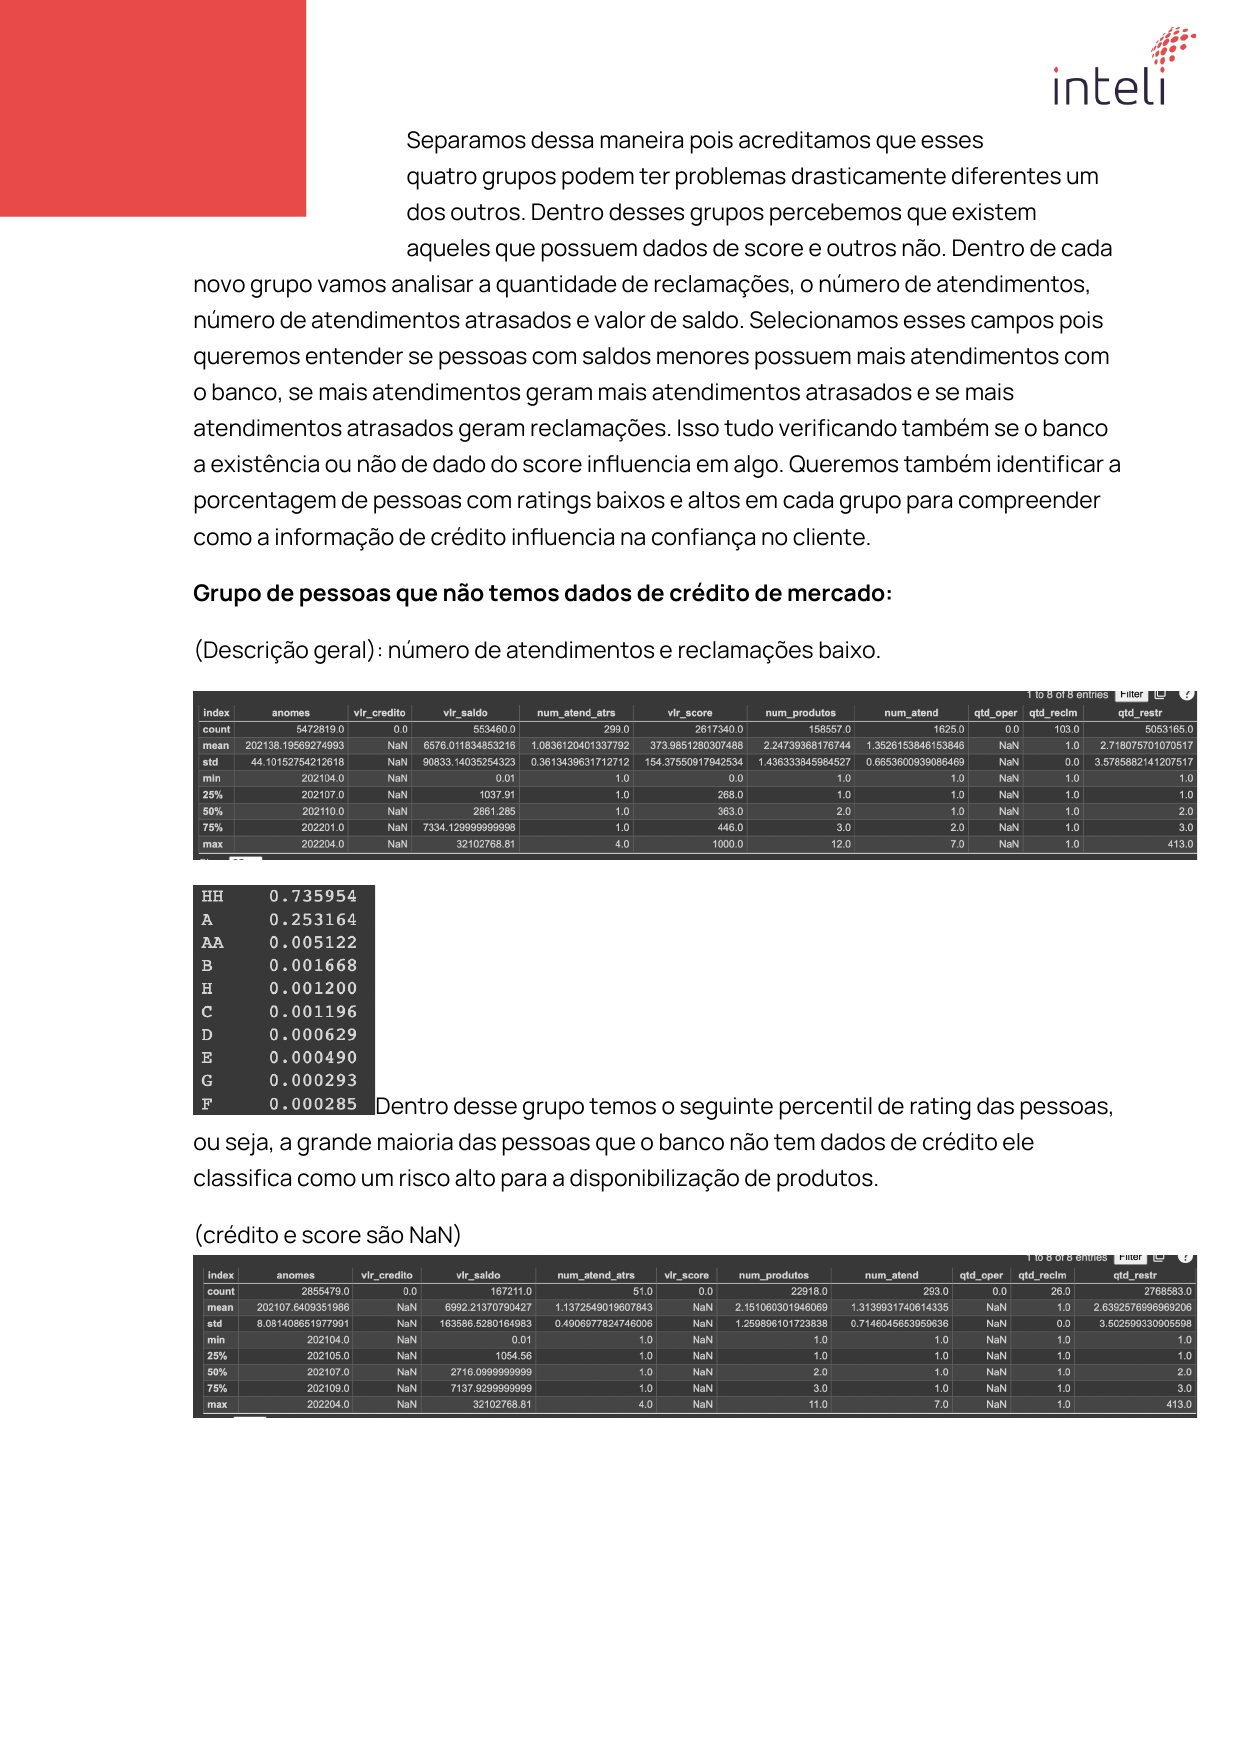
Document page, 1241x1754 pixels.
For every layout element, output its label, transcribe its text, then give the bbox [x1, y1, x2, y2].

text Separamos dessa maneira pois acreditamos que esses quatro grupos podem ter problemas drasticamente diferentes um dos outros. Dentro desses grupos percebemos que existem aqueles que possuem dados de score e outros não. Dentro de cada novo grupo vamos analisar a quantidade de reclamações, o número de atendimentos, número de atendimentos atrasados e valor de saldo. Selecionamos esses campos pois queremos entender se pessoas com saldos menores possuem mais atendimentos com o banco, se mais atendimentos geram mais atendimentos atrasados e se mais atendimentos atrasados geram reclamações. Isso tudo verificando também se o banco a existência ou não de dado do score influencia em algo. Queremos também identificar a porcentagem de pessoas com ratings baixos e altos em cada grupo para compreender como a informação de crédito influencia na confiança no cliente. [193, 124, 1122, 552]
text Grupo de pessoas que não temos dados de crédito de mercado: [193, 577, 1122, 609]
picture [0, 0, 307, 217]
picture [193, 691, 1198, 860]
picture [193, 885, 376, 1115]
picture [193, 1255, 1198, 1418]
text (crédito e score são NaN) [193, 1219, 1122, 1255]
picture [1054, 27, 1197, 105]
text Dentro desse grupo temos o seguinte percentil de rating das pessoas, ou seja, a grande maioria das pessoas que o banco não tem dados de crédito ele classifica como um risco alto para a disponibilização de produtos. [193, 885, 1122, 1193]
text (Descrição geral): número de atendimentos e reclamações baixo. [193, 634, 1122, 666]
